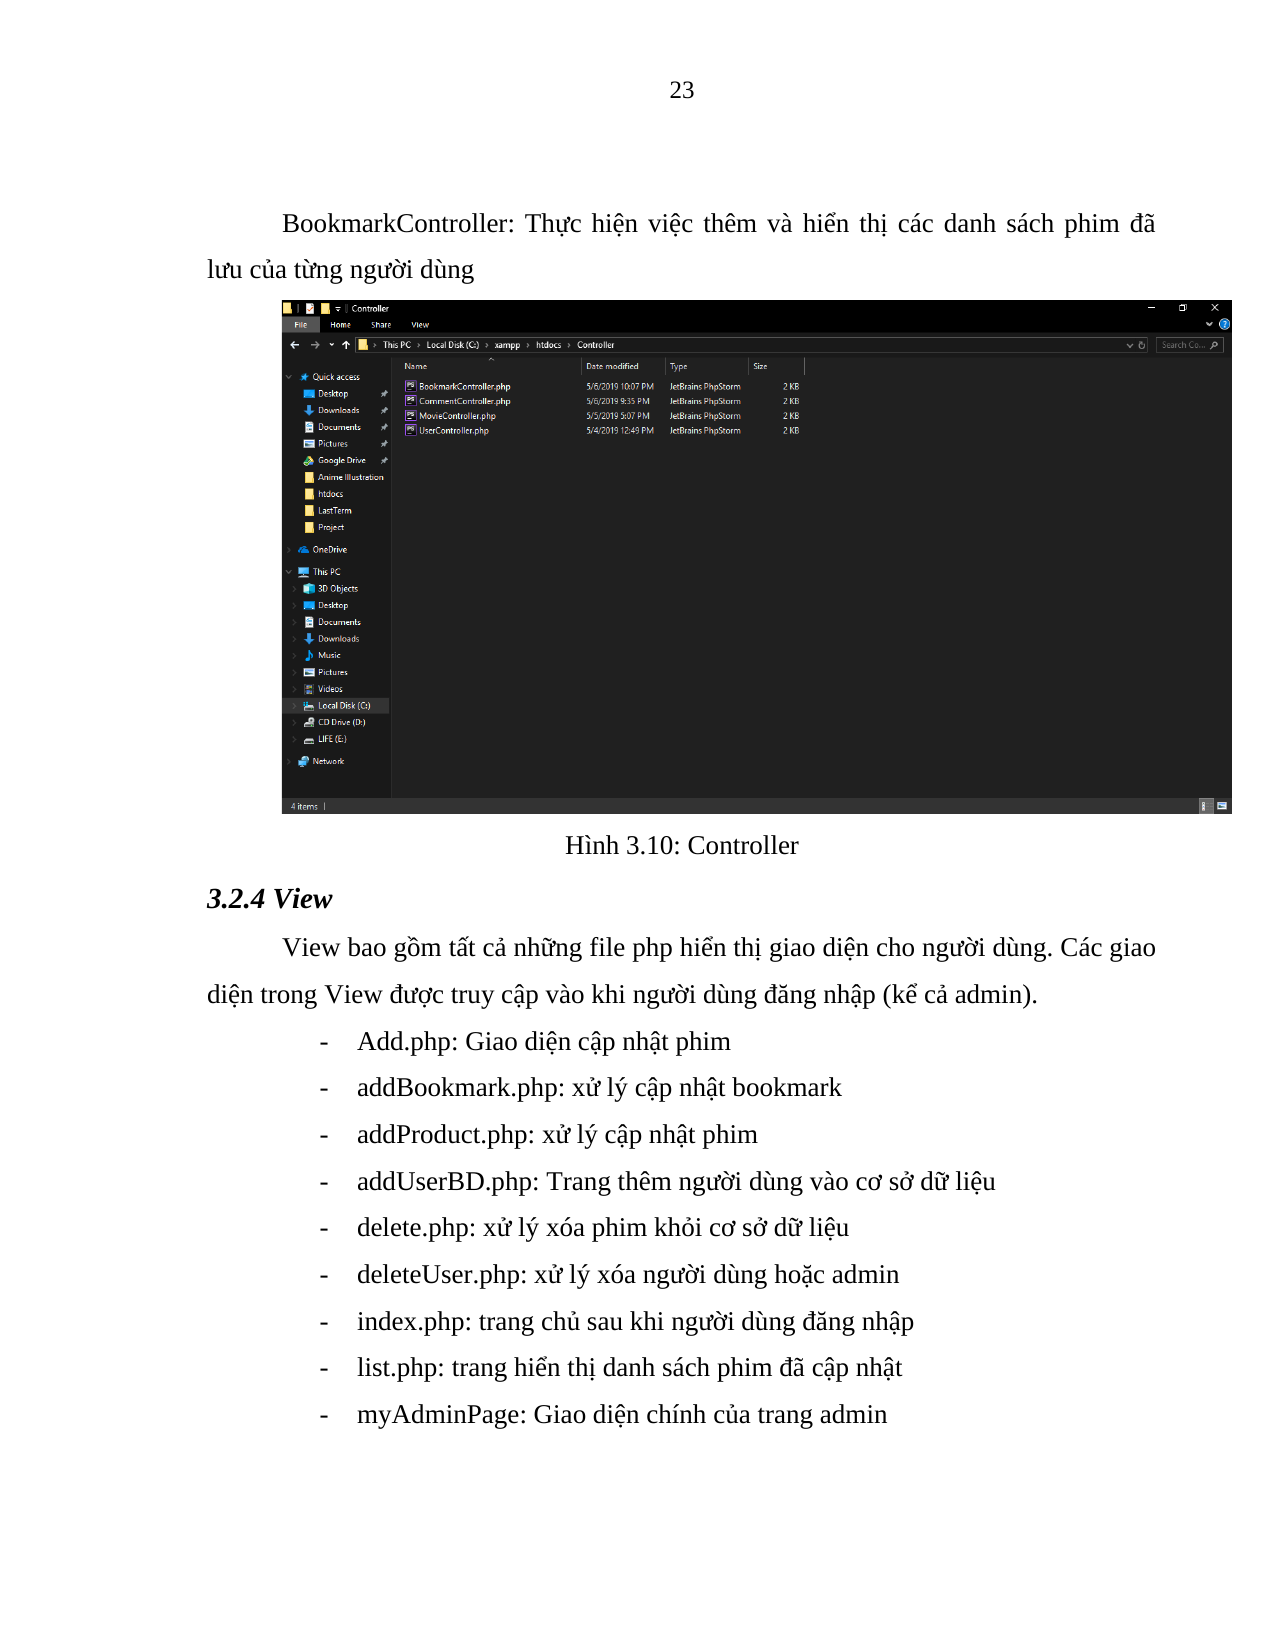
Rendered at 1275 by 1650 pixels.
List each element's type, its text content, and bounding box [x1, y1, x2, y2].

list addUserBD.php: Trang thêm người dùng vào cơ sở dữ liệu [319, 1164, 1157, 1196]
text BookmarkController: Thực hiện việc thêm và hiển thị các danh sách phim đã lưu của từng người dùng [207, 207, 1157, 284]
picture [281, 300, 1232, 814]
list addBookmark.php: xử lý cập nhật bookmark [319, 1071, 1157, 1102]
list Add.php: Giao diện cập nhật phim [319, 1024, 1157, 1056]
list index.php: trang chủ sau khi người dùng đăng nhập [319, 1304, 1157, 1336]
list delete.php: xử lý xóa phim khỏi cơ sở dữ liệu [319, 1211, 1157, 1242]
list myAdminPage: Giao diện chính của trang admin [319, 1398, 1157, 1429]
list list.php: trang hiển thị danh sách phim đã cập nhật [319, 1351, 1157, 1382]
text View bao gồm tất cả những file php hiển thị giao diện cho người dùng. Các giao diện trong View được truy cập vào khi người dùng đăng nhập (kể cả admin). [207, 931, 1157, 1009]
text Hình 3.10: Controller [207, 829, 1157, 860]
list addProduct.php: xử lý cập nhật phim [319, 1118, 1157, 1149]
text 3.2.4 View [207, 881, 1157, 914]
list deleteUser.php: xử lý xóa người dùng hoặc admin [319, 1258, 1157, 1289]
